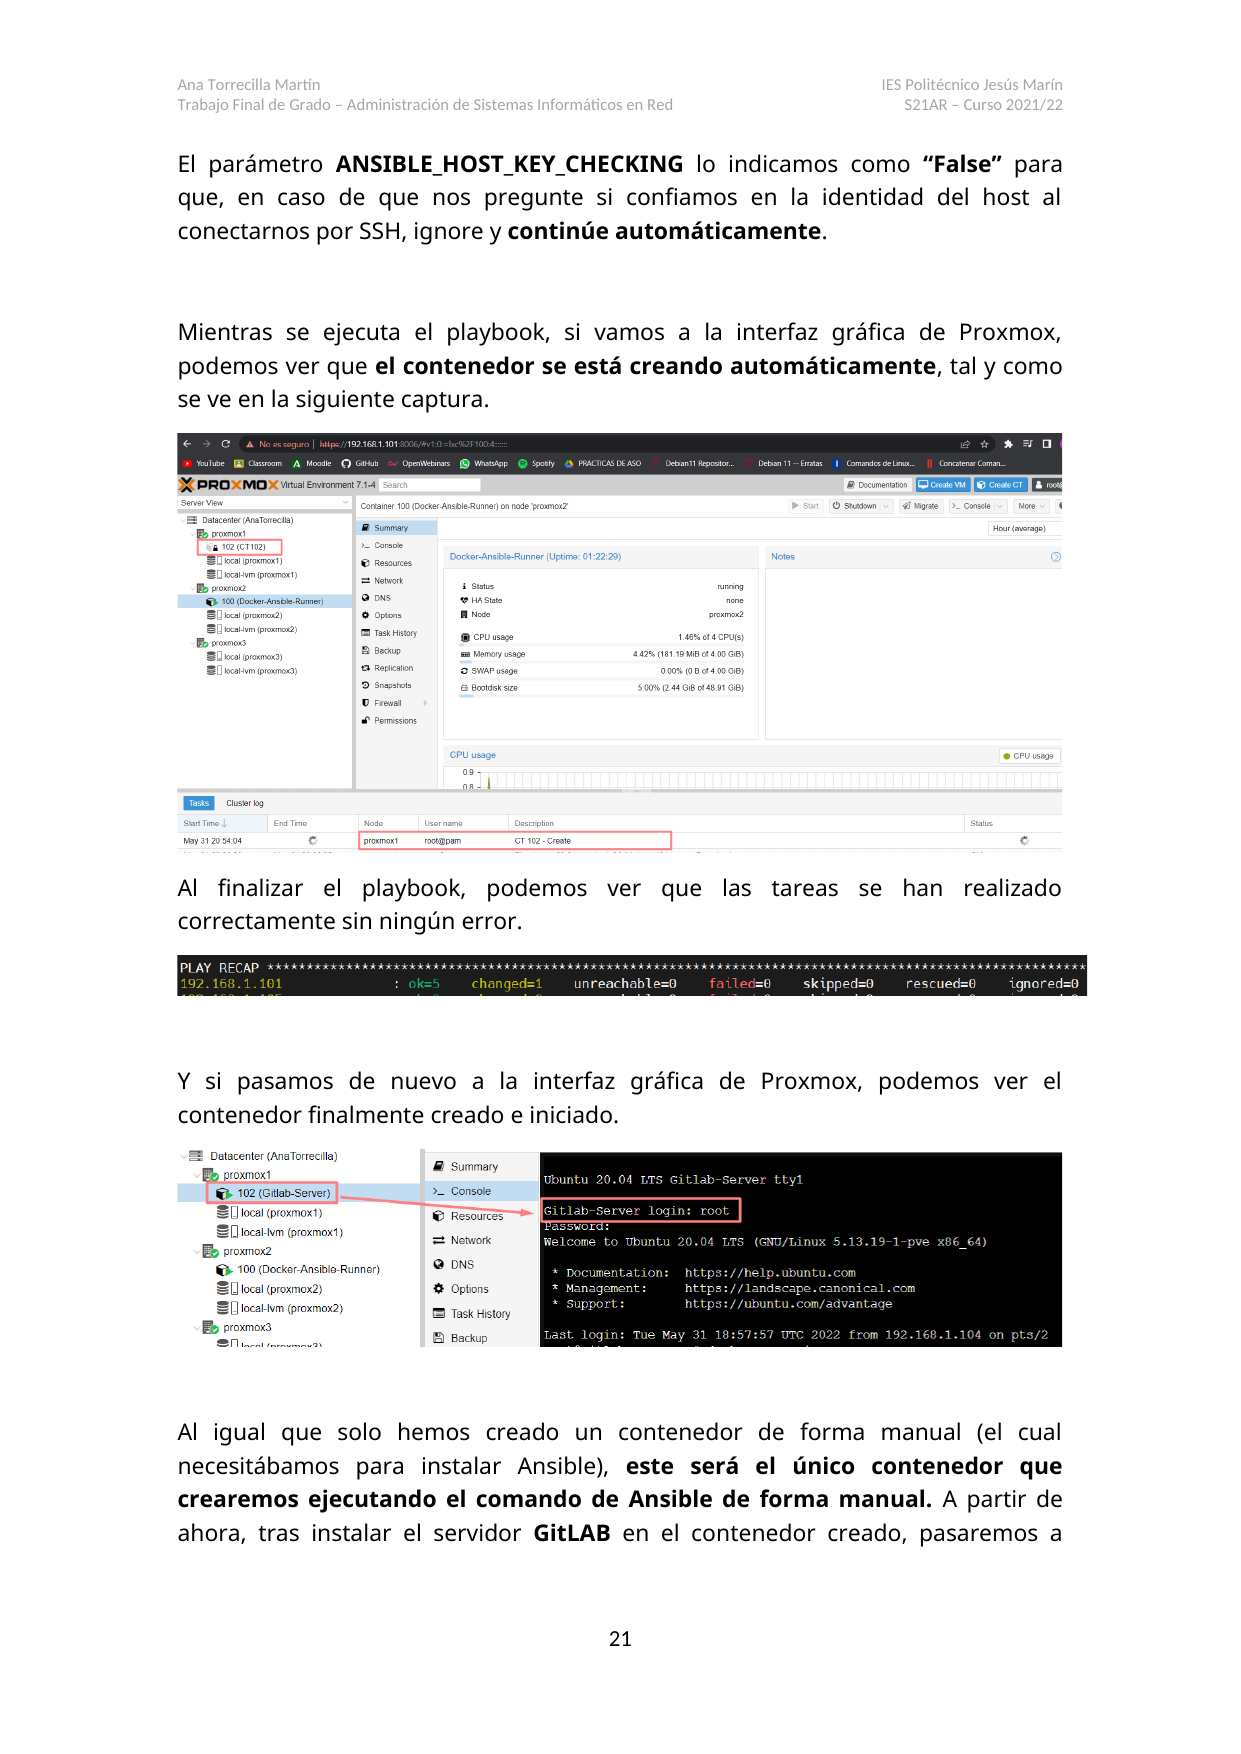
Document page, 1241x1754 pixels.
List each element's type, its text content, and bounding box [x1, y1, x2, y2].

picture [177, 955, 1088, 996]
picture [177, 1149, 1063, 1347]
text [177, 1416, 1063, 1548]
picture [177, 433, 1063, 853]
text Al finalizar el playbook, podemos ver que las tareas se han realizado correctamente sin ningún error. [177, 871, 1063, 936]
text Y si pasamos de nuevo a la interfaz gráfica de Proxmox, podemos ver el contenedor finalmente creado e iniciado. [177, 1065, 1063, 1130]
text El parámetro ANSIBLE_HOST_KEY_CHECKING lo indicamos como “False” para que, en caso de que nos pregunte si confiamos en la identidad del host al conectarnos por SSH, ignore y continúe automáticamente. [177, 148, 1063, 246]
text Mientras se ejecuta el playbook, si vamos a la interfaz gráfica de Proxmox, podemos ver que el contenedor se está creando automáticamente, tal y como se ve en la siguiente captura. [177, 316, 1063, 415]
